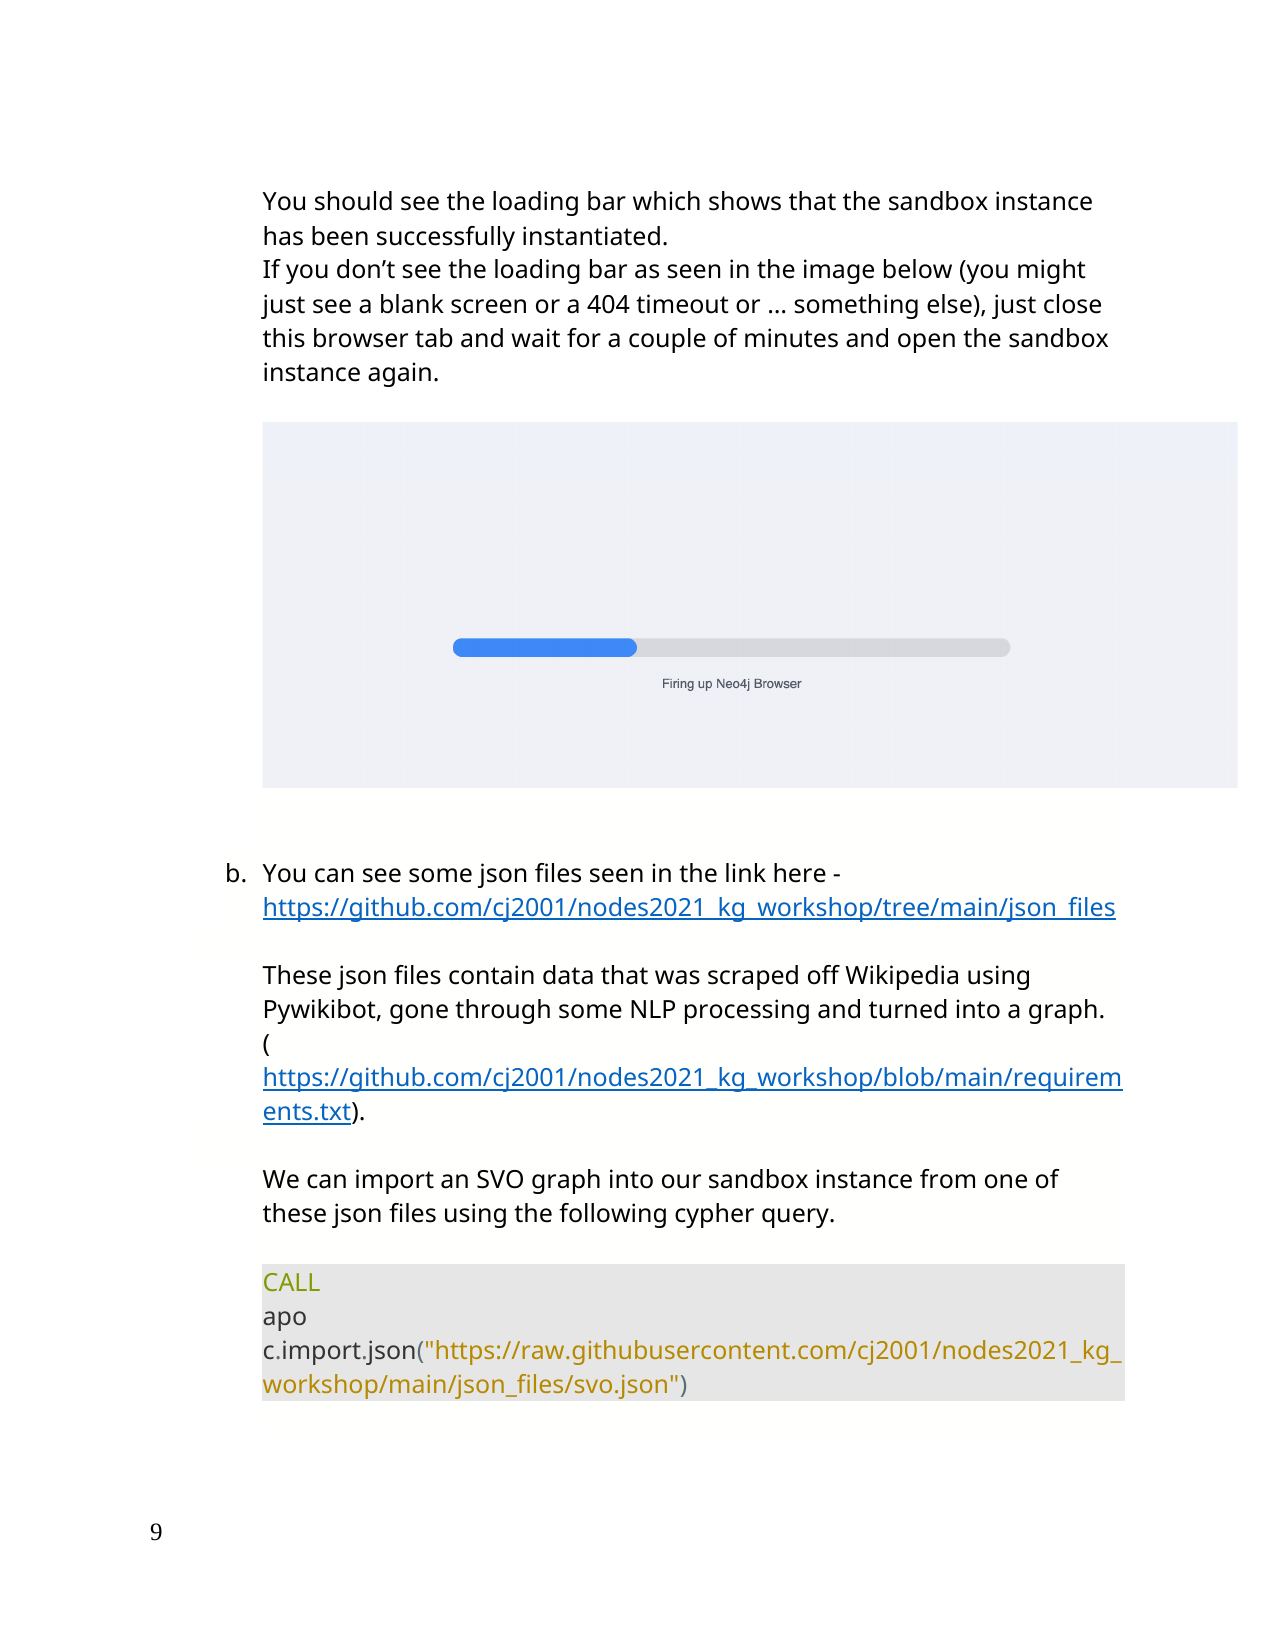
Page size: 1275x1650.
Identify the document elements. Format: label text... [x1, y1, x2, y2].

list You can see some json files seen in the link here - https://github.com/cj2001/nodes2021_kg_workshop/tree/main/json_files [225, 856, 1125, 924]
picture [262, 422, 1238, 788]
list CALL apoc.import.json("https://raw.githubusercontent.com/cj2001/nodes2021_kg_workshop/main/json_files/svo.json") [262, 1264, 1125, 1401]
list If you don’t see the loading bar as seen in the image below (you might just see a blank screen or a 404 timeout or … something else), just close this browser tab and wait for a couple of minutes and open the sandbox instance again. [262, 252, 1125, 388]
list We can import an SVO graph into our sandbox instance from one of these json files using the following cypher query. [262, 1162, 1125, 1230]
list You should see the loading bar which shows that the sandbox instance has been successfully instantiated. [262, 184, 1125, 252]
list These json files contain data that was scraped off Wikipedia using Pywikibot, gone through some NLP processing and turned into a graph. (https://github.com/cj2001/nodes2021_kg_workshop/blob/main/requirements.txt). [262, 958, 1125, 1128]
